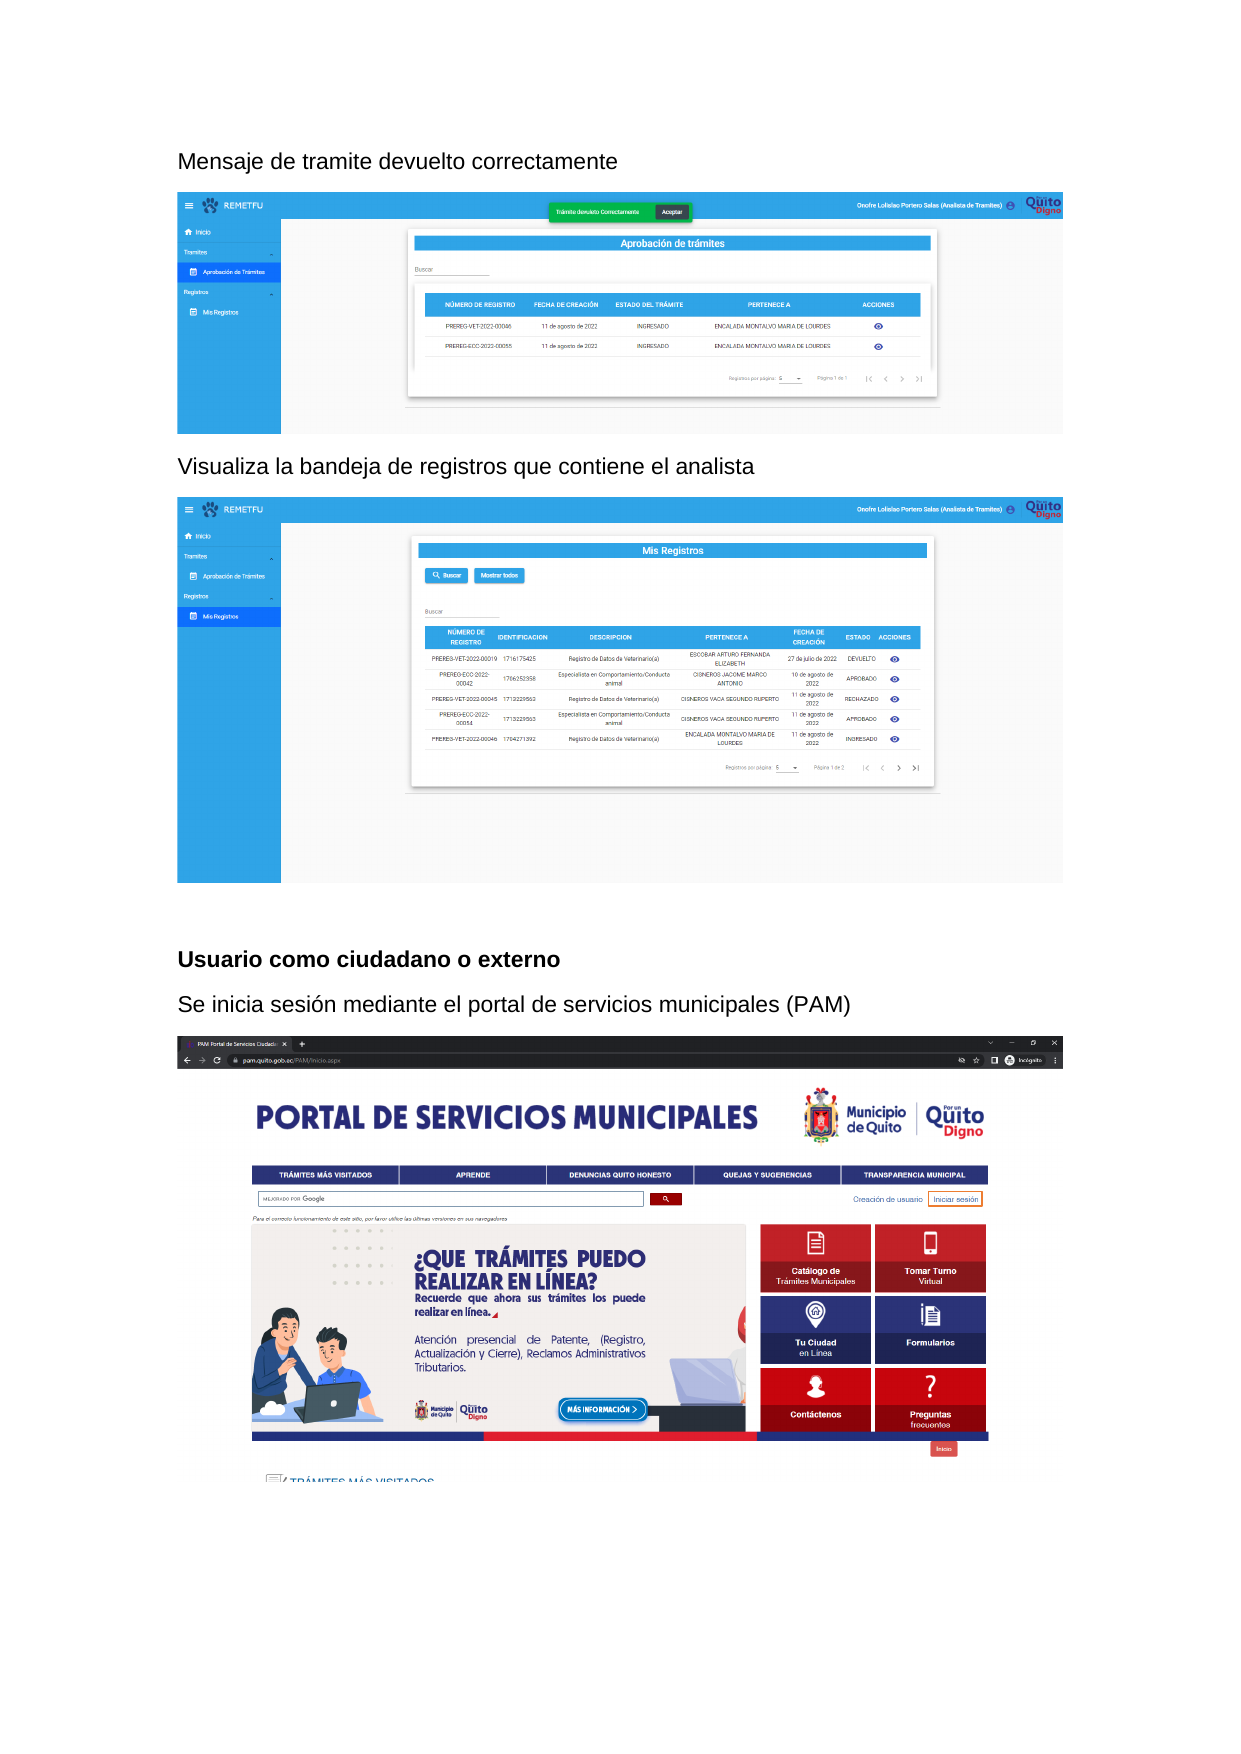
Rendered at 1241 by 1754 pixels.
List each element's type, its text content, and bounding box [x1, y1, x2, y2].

text Mensaje de tramite devuelto correctamente [177, 148, 1063, 174]
text Usuario como ciudadano o externo [177, 946, 1063, 972]
text Se inicia sesión mediante el portal de servicios municipales (PAM) [177, 991, 1063, 1018]
picture [177, 1036, 1063, 1482]
text Visualiza la bandeja de registros que contiene el analista [177, 453, 1063, 479]
picture [177, 497, 1063, 883]
picture [177, 192, 1063, 434]
